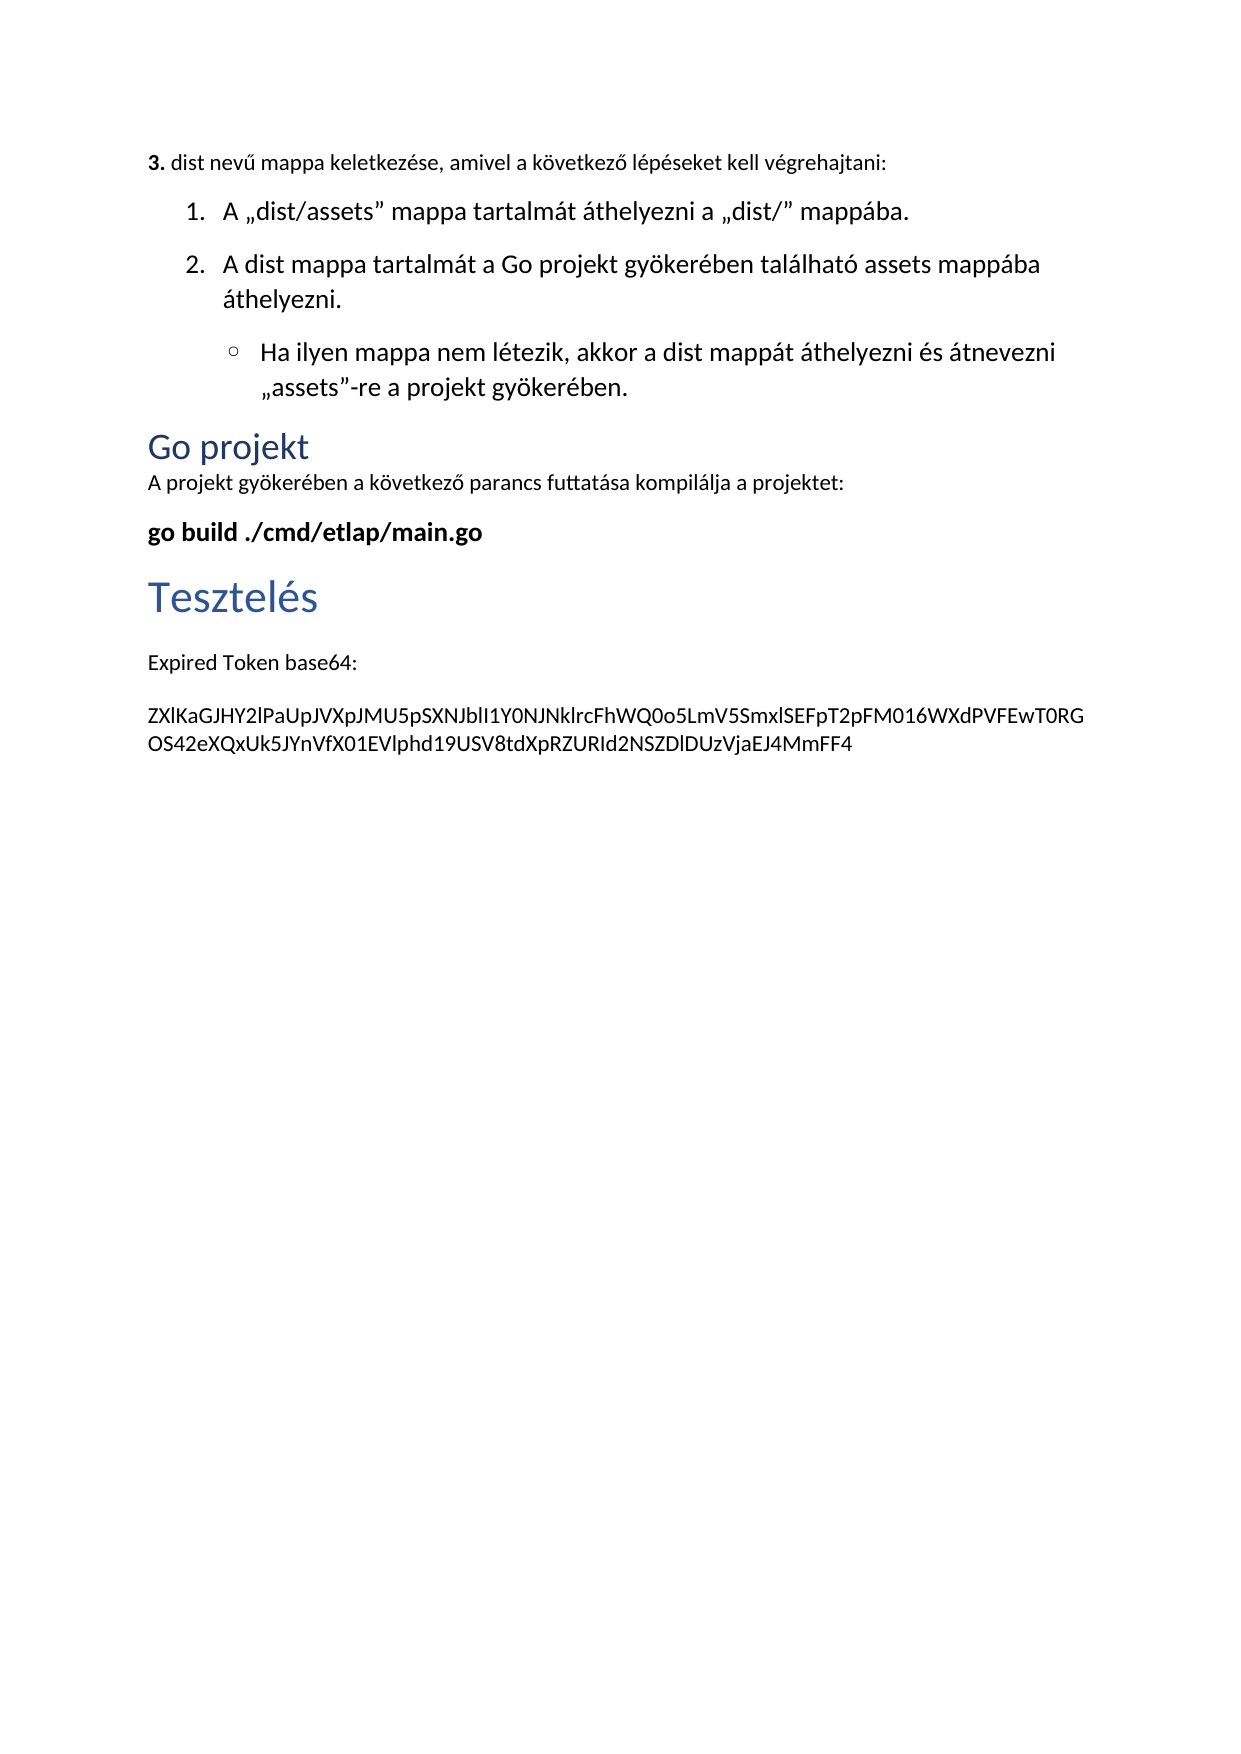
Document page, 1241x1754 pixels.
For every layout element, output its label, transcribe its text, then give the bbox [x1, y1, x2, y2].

text ZXlKaGJHY2lPaUpJVXpJMU5pSXNJblI1Y0NJNklrcFhWQ0o5LmV5SmxlSEFpT2pFM016WXdPVFEwT0RGOS42eXQxUk5JYnVfX01EVlphd19USV8tdXpRZURId2NSZDlDUzVjaEJ4MmFF4 [148, 702, 1093, 758]
list A „dist/assets” mappa tartalmát áthelyezni a „dist/” mappába. [185, 194, 1093, 227]
text Expired Token base64: [148, 648, 1093, 677]
text go build ./cmd/etlap/main.go [148, 515, 1093, 548]
subtitle Go projekt [148, 423, 1093, 468]
text 3. dist nevű mappa keletkezése, amivel a következő lépéseket kell végrehajtani: [148, 148, 1093, 176]
subtitle Tesztelés [148, 568, 1093, 623]
text A projekt gyökerében a következő parancs futtatása kompilálja a projektet: [148, 468, 1093, 496]
list Ha ilyen mappa nem létezik, akkor a dist mappát áthelyezni és átnevezni „assets”-re a projekt gyökerében. [223, 335, 1093, 403]
list A dist mappa tartalmát a Go projekt gyökerében található assets mappába áthelyezni. [185, 247, 1093, 315]
